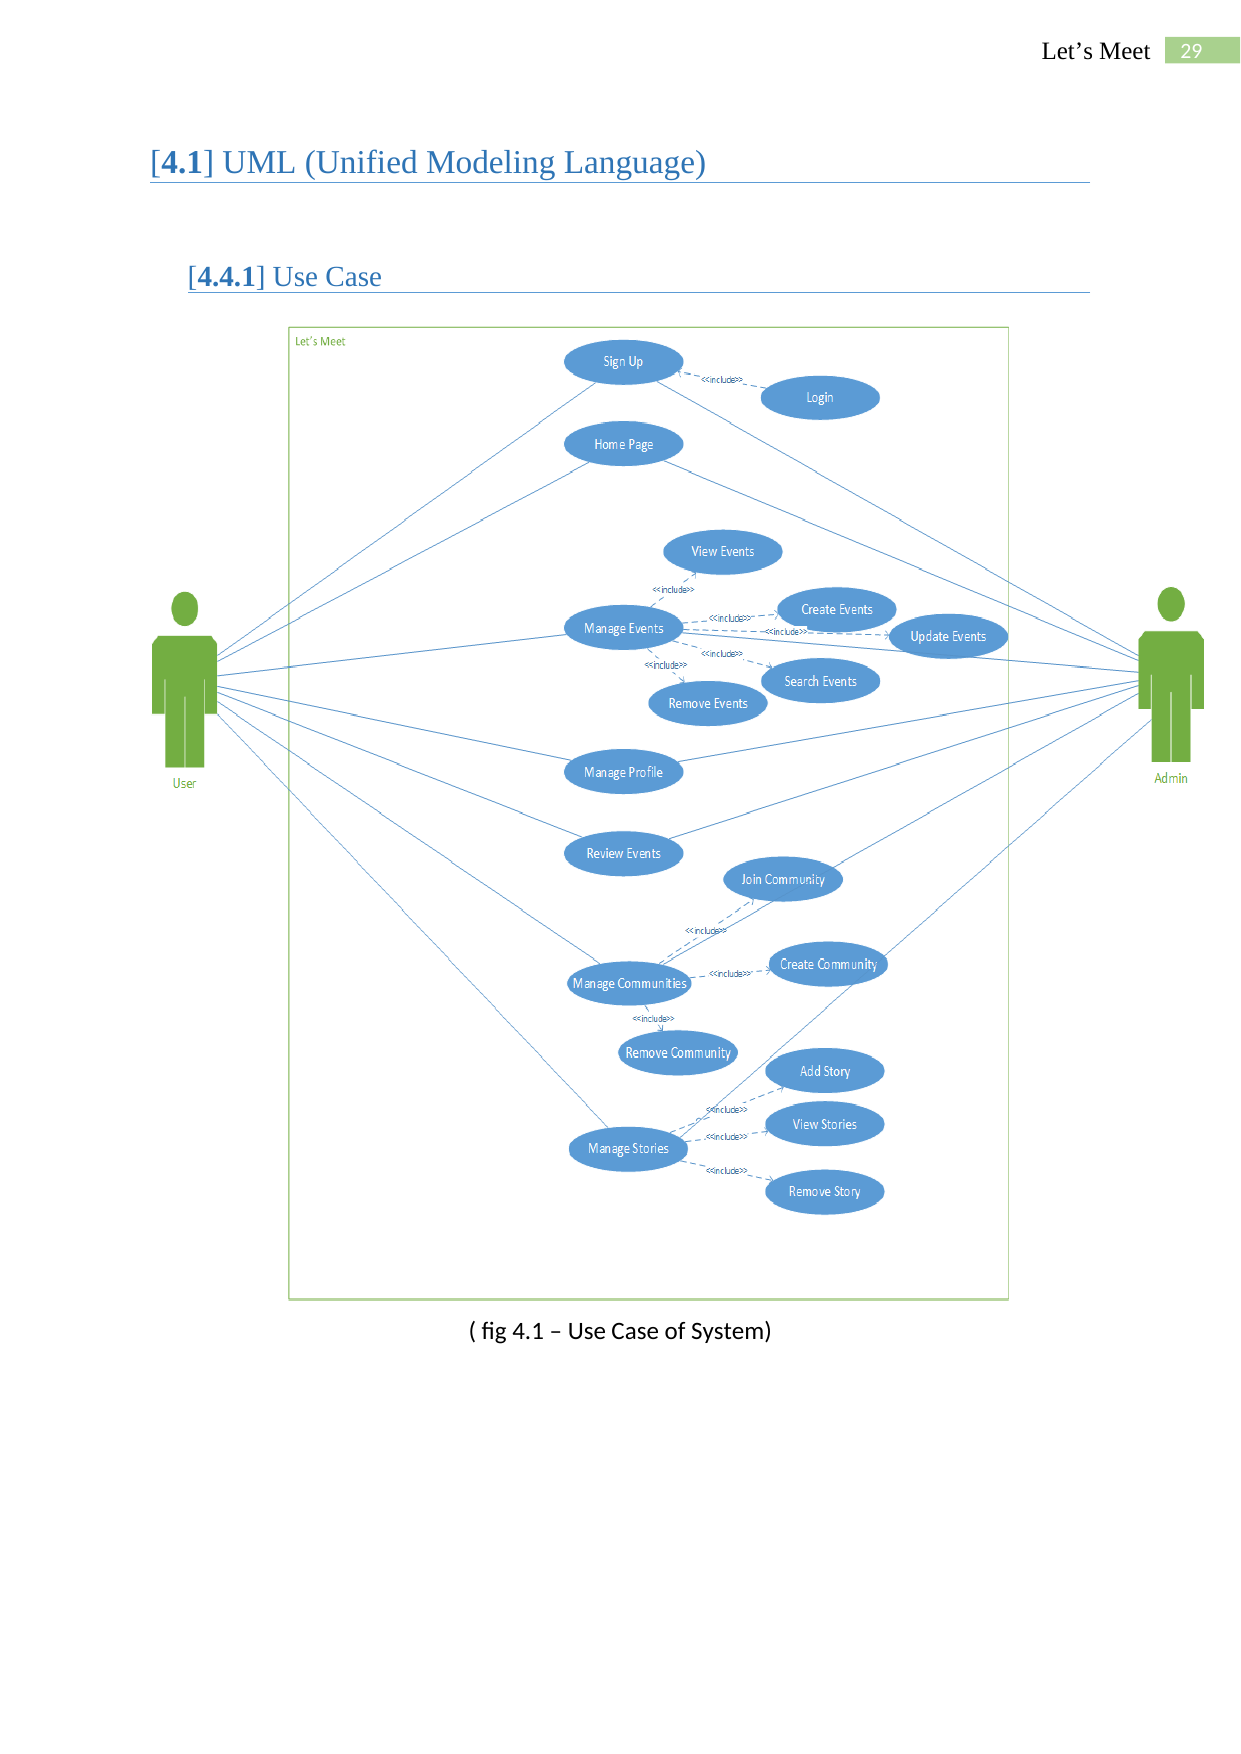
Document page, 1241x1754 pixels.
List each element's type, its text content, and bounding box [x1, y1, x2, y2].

subtitle [4.1] UML (Unified Modeling Language) [150, 142, 1090, 182]
text ( fig 4.1 – Use Case of System) [150, 1315, 1090, 1346]
picture [150, 326, 1205, 1301]
subtitle [4.4.1] Use Case [187, 259, 1090, 293]
